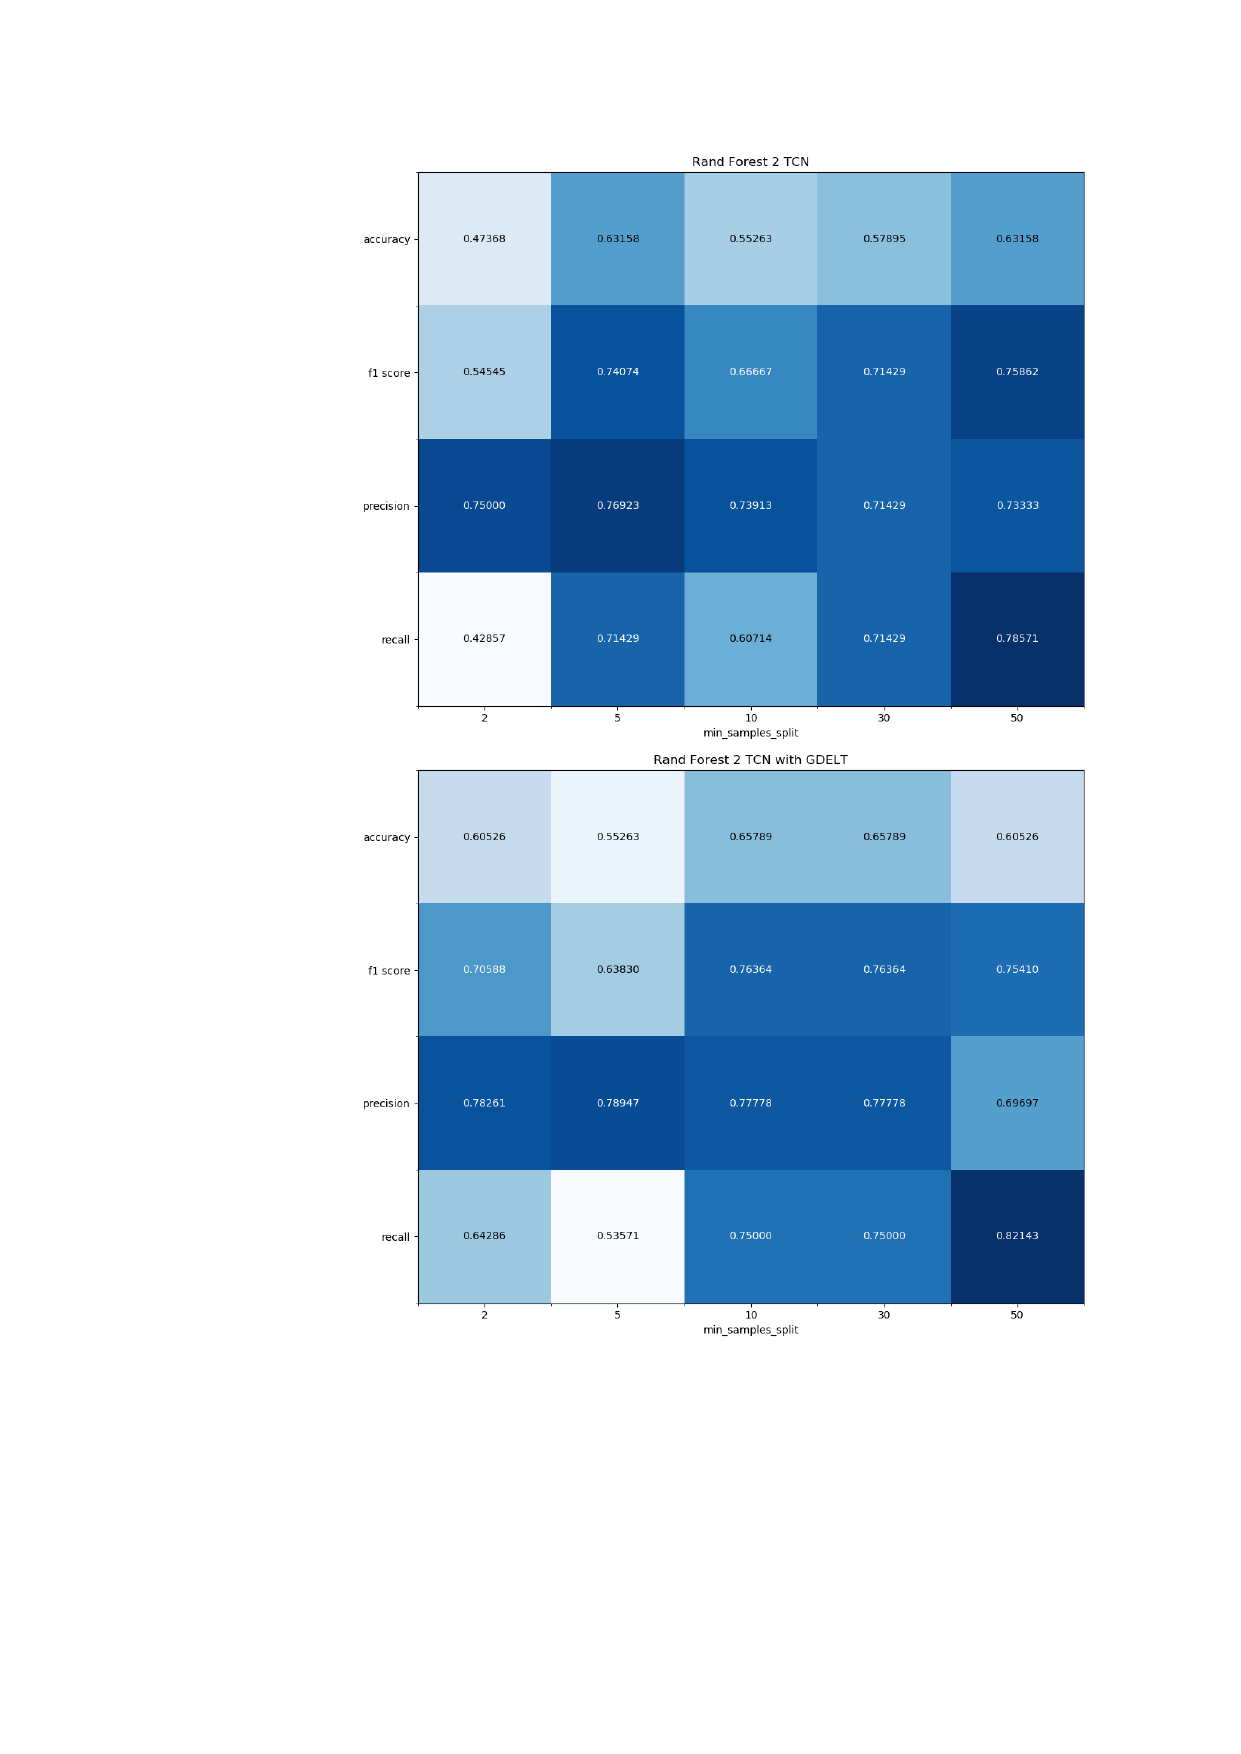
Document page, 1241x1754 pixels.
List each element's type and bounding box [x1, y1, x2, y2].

picture [355, 747, 1090, 1343]
picture [355, 150, 1090, 746]
